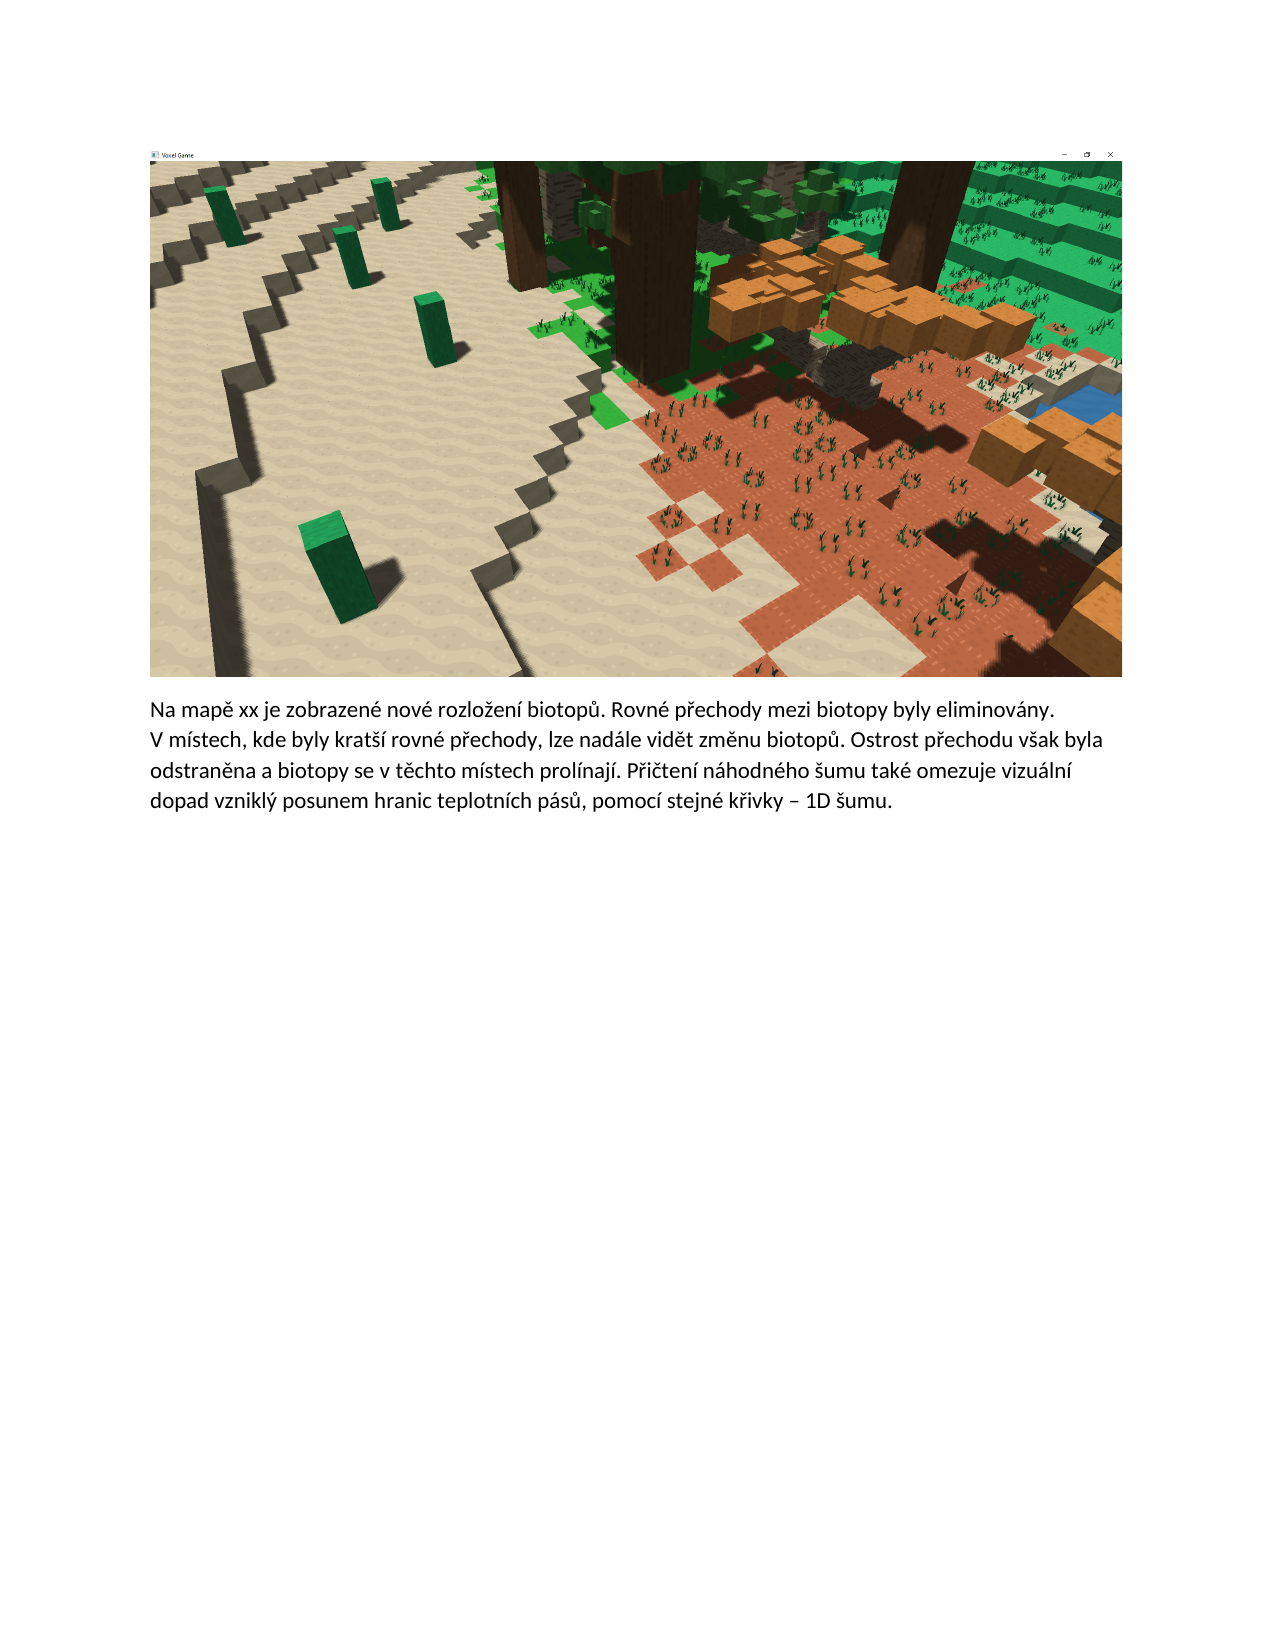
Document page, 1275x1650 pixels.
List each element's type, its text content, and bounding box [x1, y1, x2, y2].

text Na mapě xx je zobrazené nové rozložení biotopů. Rovné přechody mezi biotopy byly eliminovány. V místech, kde byly kratší rovné přechody, lze nadále vidět změnu biotopů. Ostrost přechodu však byla odstraněna a biotopy se v těchto místech prolínají. Přičtení náhodného šumu také omezuje vizuální dopad vzniklý posunem hranic teplotních pásů, pomocí stejné křivky – 1D šumu. [150, 695, 1125, 814]
picture [150, 150, 1123, 677]
